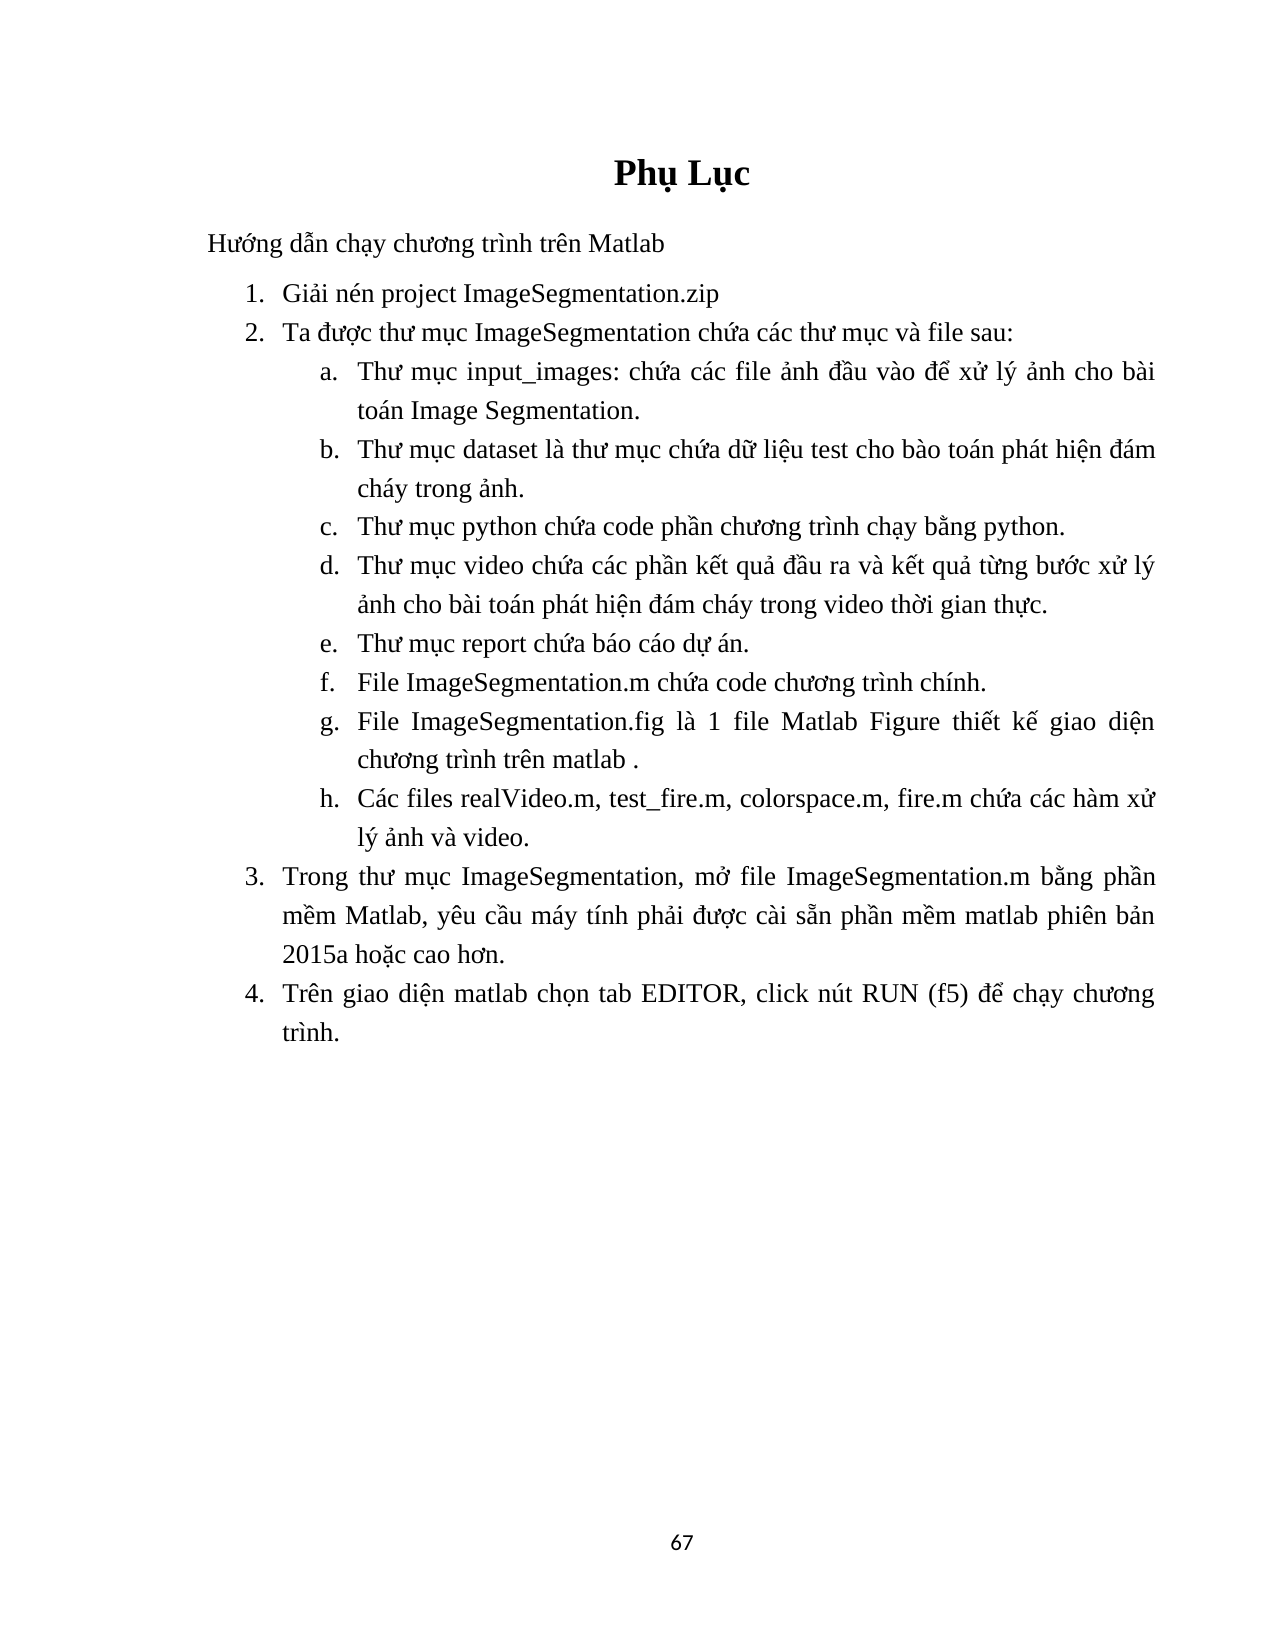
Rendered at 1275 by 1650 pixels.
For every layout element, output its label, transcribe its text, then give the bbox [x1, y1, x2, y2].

list File ImageSegmentation.m chứa code chương trình chính. [319, 666, 1156, 697]
list Trên giao diện matlab chọn tab EDITOR, click nút RUN (f5) để chạy chương trình. [244, 977, 1156, 1047]
list Các files realVideo.m, test_fire.m, colorspace.m, fire.m chứa các hàm xử lý ảnh và video. [319, 782, 1156, 852]
list Trong thư mục ImageSegmentation, mở file ImageSegmentation.m bằng phần mềm Matlab, yêu cầu máy tính phải được cài sẵn phần mềm matlab phiên bản 2015a hoặc cao hơn. [244, 860, 1156, 969]
list Thư mục dataset là thư mục chứa dữ liệu test cho bào toán phát hiện đám cháy trong ảnh. [319, 433, 1156, 503]
list Thư mục report chứa báo cáo dự án. [319, 627, 1156, 658]
list Ta được thư mục ImageSegmentation chứa các thư mục và file sau: [244, 316, 1156, 347]
subtitle Phụ Lục [207, 150, 1156, 193]
list Giải nén project ImageSegmentation.zip [244, 277, 1156, 308]
list File ImageSegmentation.fig là 1 file Matlab Figure thiết kế giao diện chương trình trên matlab . [319, 705, 1156, 775]
text Hướng dẫn chạy chương trình trên Matlab [207, 227, 1156, 258]
list Thư mục video chứa các phần kết quả đầu ra và kết quả từng bước xử lý ảnh cho bài toán phát hiện đám cháy trong video thời gian thực. [319, 549, 1156, 619]
list Thư mục python chứa code phần chương trình chạy bằng python. [319, 511, 1156, 542]
list Thư mục input_images: chứa các file ảnh đầu vào để xử lý ảnh cho bài toán Image Segmentation. [319, 355, 1156, 425]
